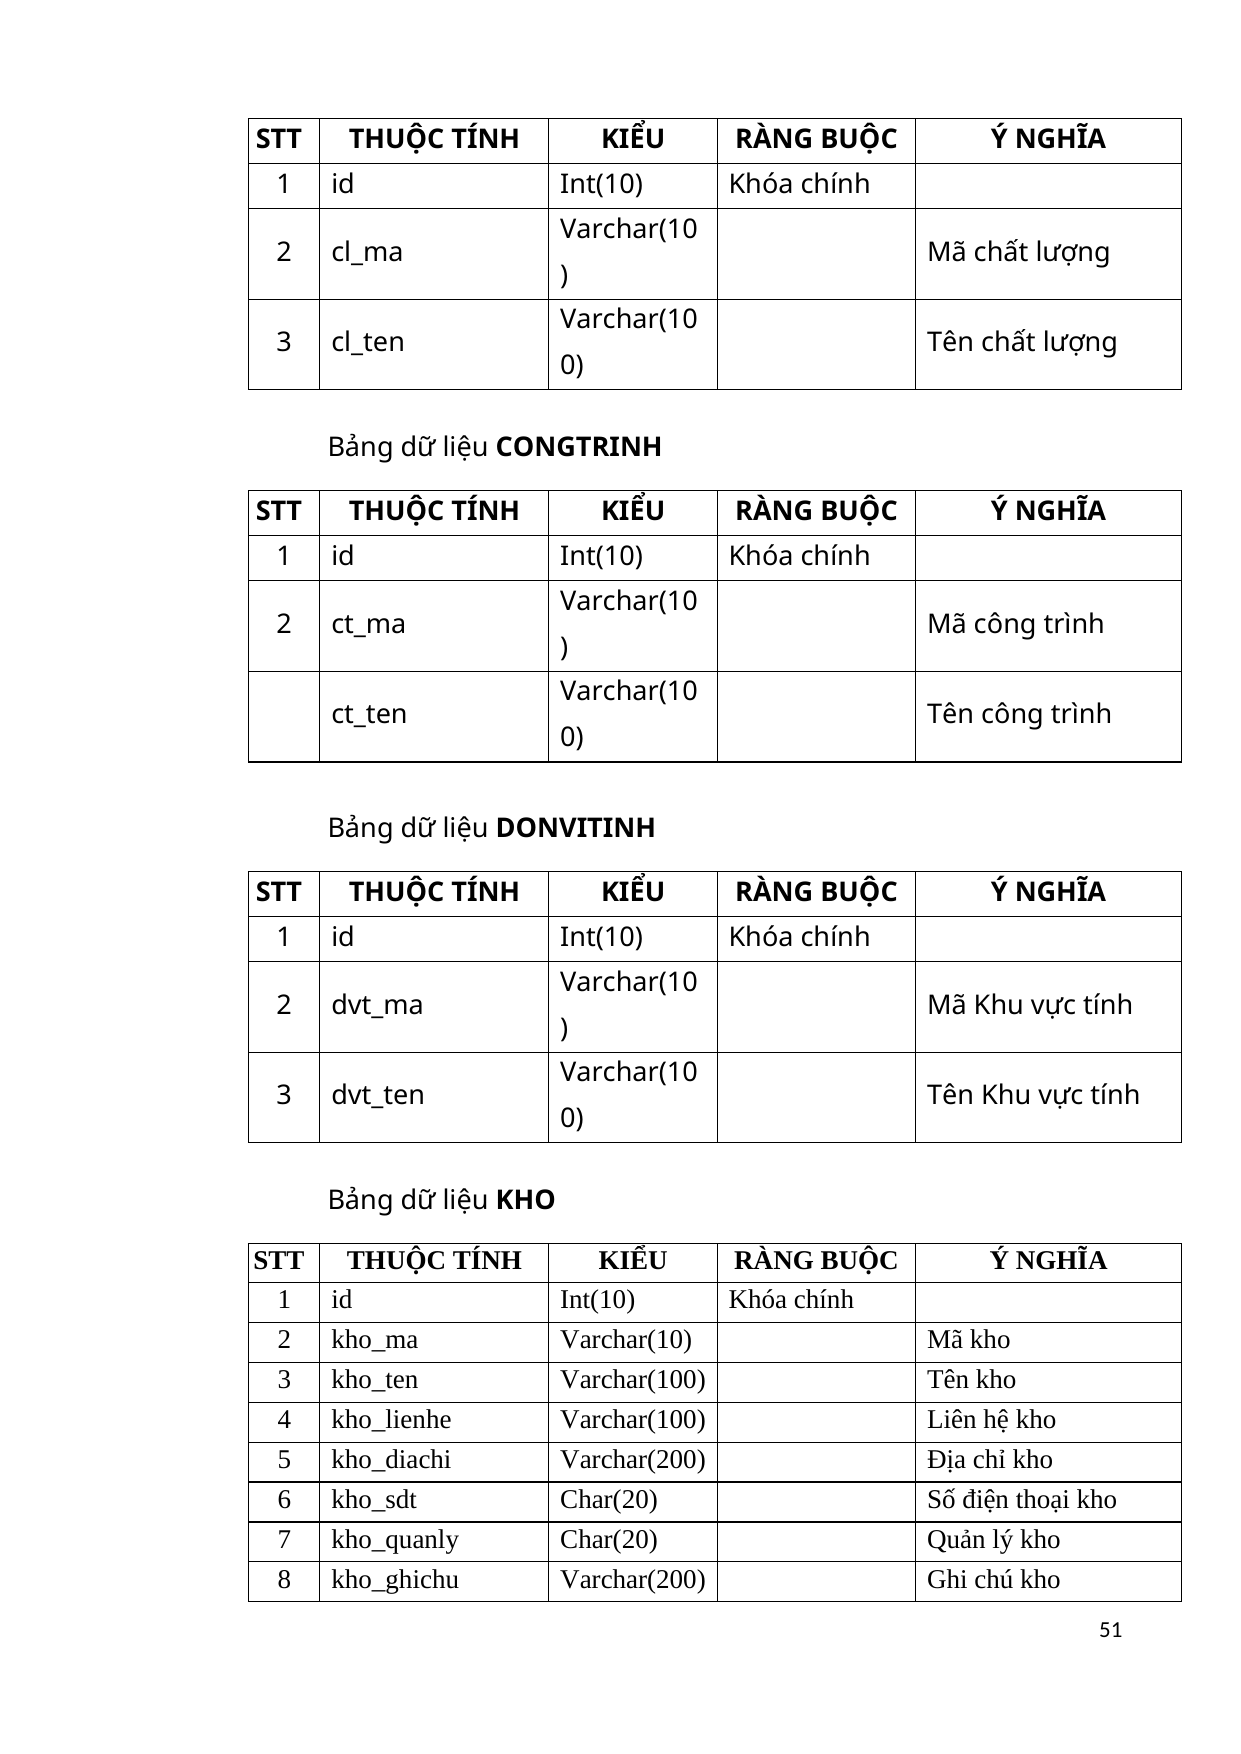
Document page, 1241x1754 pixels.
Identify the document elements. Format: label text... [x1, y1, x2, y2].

table_cell [718, 209, 915, 299]
table_cell [718, 1403, 915, 1442]
table_cell cl_ten [320, 300, 548, 389]
table_cell 6 [249, 1483, 319, 1521]
table_cell [718, 962, 915, 1052]
table_header RÀNG BUỘC [718, 119, 915, 163]
table_cell Ghi chú kho [916, 1562, 1181, 1601]
table_cell [718, 1562, 915, 1601]
table_cell id [320, 536, 548, 580]
table_cell [718, 1053, 915, 1142]
table_header THUỘC TÍNH [320, 119, 548, 163]
table_cell Tên Khu vực tính [916, 1053, 1181, 1142]
table_cell Int(10) [549, 536, 717, 580]
list Bảng dữ liệu KHO [252, 1181, 1122, 1217]
table_cell 4 [249, 1403, 319, 1442]
table_cell Khóa chính [718, 1283, 915, 1322]
table_cell [249, 672, 319, 761]
table_header Ý NGHĨA [916, 872, 1181, 916]
table_cell Số điện thoại kho [916, 1483, 1181, 1521]
table_header THUỘC TÍNH [320, 1244, 548, 1282]
table_cell Varchar(10) [549, 581, 717, 671]
table_cell Varchar(100) [549, 1363, 717, 1402]
table_cell [718, 1523, 915, 1561]
table_header RÀNG BUỘC [718, 1244, 915, 1282]
table_cell Khóa chính [718, 917, 915, 961]
table_header STT [249, 872, 319, 916]
table_cell Mã chất lượng [916, 209, 1181, 299]
table_cell Varchar(100) [549, 672, 717, 761]
table_cell Tên kho [916, 1363, 1181, 1402]
table_header KIỂU [549, 119, 717, 163]
table_cell Char(20) [549, 1523, 717, 1561]
table_cell 5 [249, 1443, 319, 1481]
table_cell cl_ma [320, 209, 548, 299]
table_cell [718, 1483, 915, 1521]
table_cell Khóa chính [718, 164, 915, 208]
table_cell Varchar(10) [549, 1323, 717, 1362]
table_cell Varchar(100) [549, 1053, 717, 1142]
table_cell Varchar(10) [549, 209, 717, 299]
table_header Ý NGHĨA [916, 491, 1181, 535]
table_cell kho_ghichu [320, 1562, 548, 1601]
table_header Ý NGHĨA [916, 119, 1181, 163]
table_cell id [320, 1283, 548, 1322]
table_cell [916, 1283, 1181, 1322]
table_cell 2 [249, 962, 319, 1052]
table_cell [718, 300, 915, 389]
table_cell 3 [249, 1053, 319, 1142]
table_cell Int(10) [549, 1283, 717, 1322]
table_cell id [320, 164, 548, 208]
table_header KIỂU [549, 1244, 717, 1282]
table_cell Địa chỉ kho [916, 1443, 1181, 1481]
table_cell Int(10) [549, 164, 717, 208]
table_cell kho_quanly [320, 1523, 548, 1561]
list Bảng dữ liệu CONGTRINH [252, 427, 1122, 464]
table_cell Varchar(200) [549, 1443, 717, 1481]
table_cell kho_diachi [320, 1443, 548, 1481]
table_cell 2 [249, 209, 319, 299]
table_cell Mã Khu vực tính [916, 962, 1181, 1052]
table_cell 1 [249, 536, 319, 580]
table_cell Mã công trình [916, 581, 1181, 671]
table_header STT [249, 119, 319, 163]
table_cell Khóa chính [718, 536, 915, 580]
table_cell dvt_ma [320, 962, 548, 1052]
table_cell [916, 164, 1181, 208]
table_cell Quản lý kho [916, 1523, 1181, 1561]
table_cell Mã kho [916, 1323, 1181, 1362]
table_cell [916, 917, 1181, 961]
table_cell Liên hệ kho [916, 1403, 1181, 1442]
table_header Ý NGHĨA [916, 1244, 1181, 1282]
table_cell Varchar(100) [549, 1403, 717, 1442]
table_cell [916, 536, 1181, 580]
list Bảng dữ liệu DONVITINH [252, 808, 1122, 845]
table_cell kho_sdt [320, 1483, 548, 1521]
table_cell 3 [249, 1363, 319, 1402]
table_cell [718, 672, 915, 761]
table_cell ct_ten [320, 672, 548, 761]
table_header THUỘC TÍNH [320, 491, 548, 535]
table_cell 7 [249, 1523, 319, 1561]
table_cell 3 [249, 300, 319, 389]
table_cell 2 [249, 1323, 319, 1362]
table_header RÀNG BUỘC [718, 491, 915, 535]
table_cell id [320, 917, 548, 961]
table_cell [718, 1323, 915, 1362]
table_cell 1 [249, 917, 319, 961]
table_cell 1 [249, 164, 319, 208]
table_cell [718, 1443, 915, 1481]
table_cell 8 [249, 1562, 319, 1601]
table_header THUỘC TÍNH [320, 872, 548, 916]
table_cell 1 [249, 1283, 319, 1322]
table_cell 2 [249, 581, 319, 671]
table_header KIỂU [549, 491, 717, 535]
table_cell Varchar(200) [549, 1562, 717, 1601]
table_cell [718, 581, 915, 671]
table_cell ct_ma [320, 581, 548, 671]
table_header RÀNG BUỘC [718, 872, 915, 916]
table_cell Char(20) [549, 1483, 717, 1521]
table_header KIỂU [549, 872, 717, 916]
table_cell Tên công trình [916, 672, 1181, 761]
table_cell kho_ma [320, 1323, 548, 1362]
table_header STT [249, 1244, 319, 1282]
table_cell Varchar(100) [549, 300, 717, 389]
table_cell Varchar(10) [549, 962, 717, 1052]
table_cell Tên chất lượng [916, 300, 1181, 389]
table_cell kho_lienhe [320, 1403, 548, 1442]
table_header STT [249, 491, 319, 535]
table_cell dvt_ten [320, 1053, 548, 1142]
table_cell kho_ten [320, 1363, 548, 1402]
table_cell [718, 1363, 915, 1402]
table_cell Int(10) [549, 917, 717, 961]
